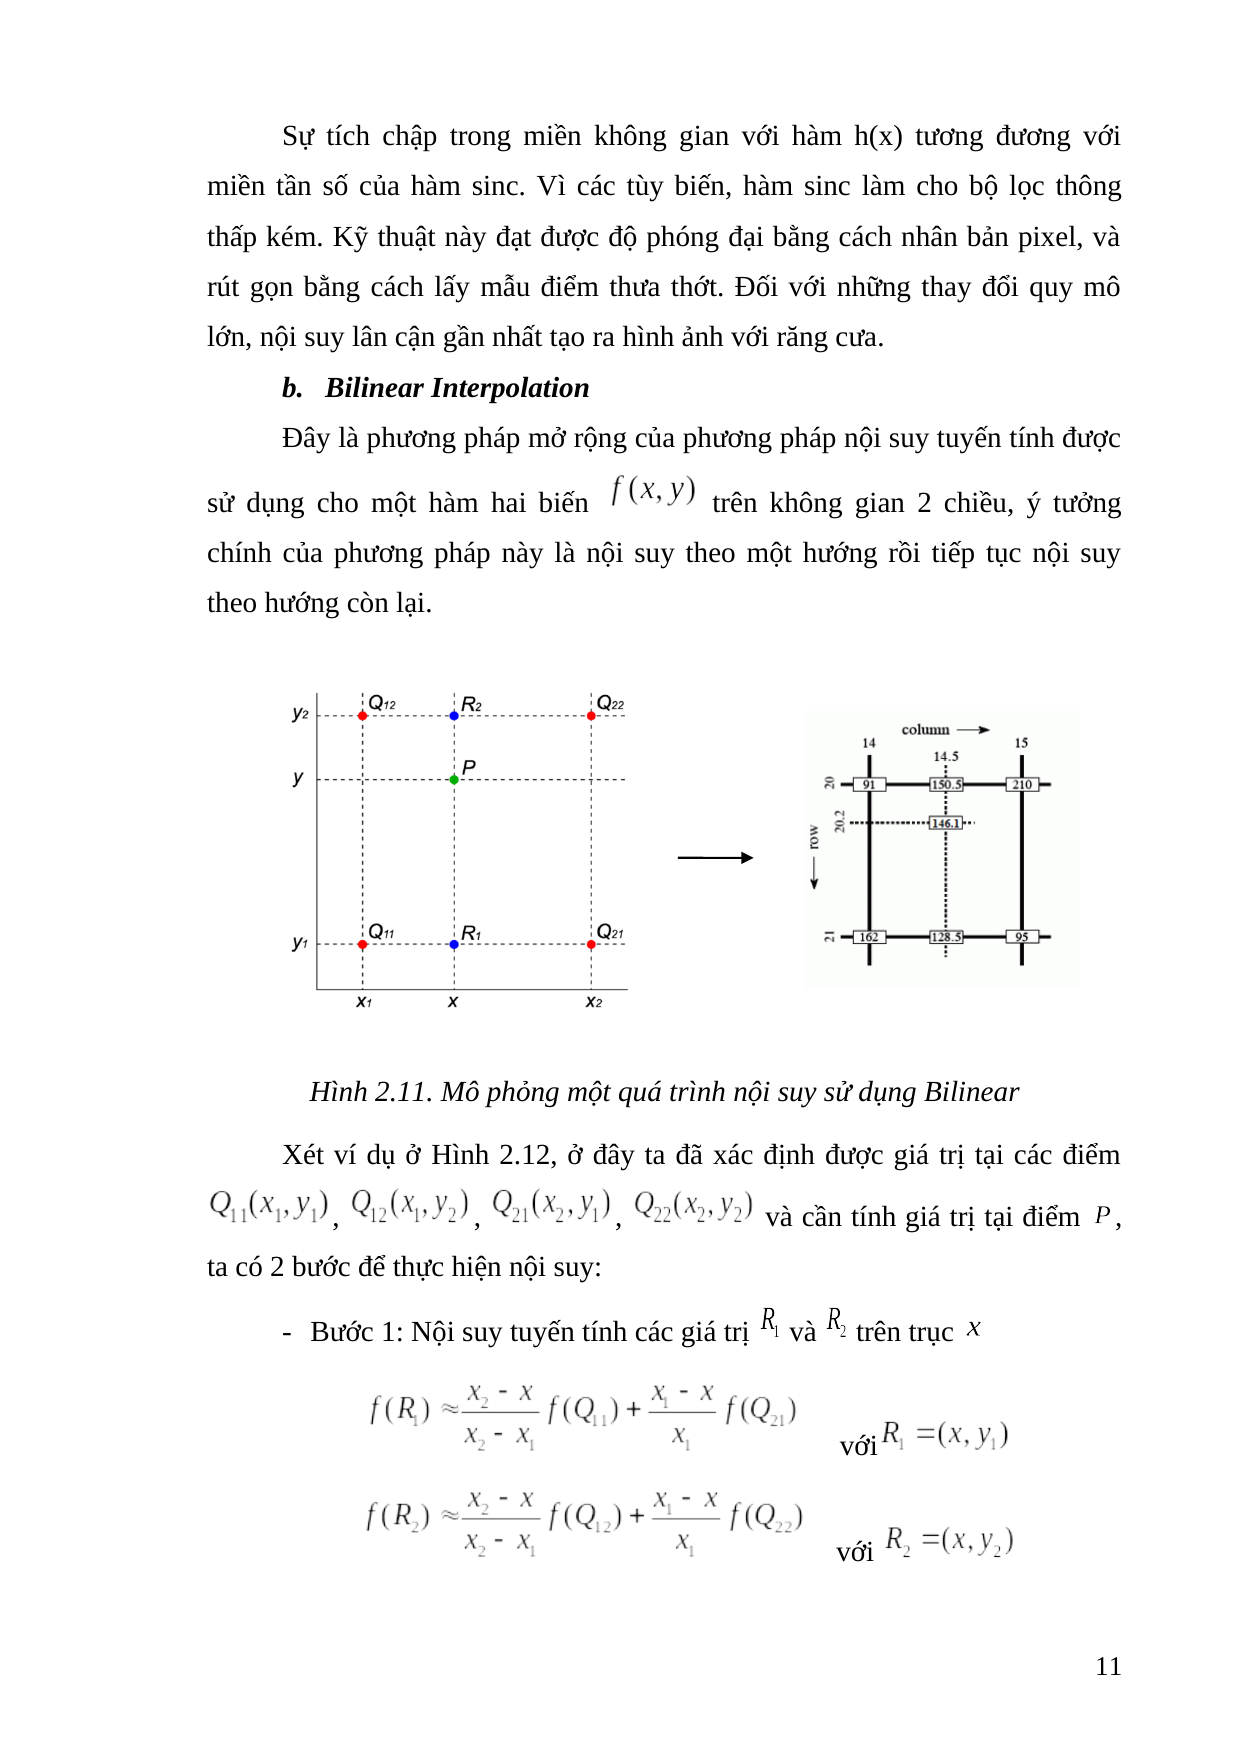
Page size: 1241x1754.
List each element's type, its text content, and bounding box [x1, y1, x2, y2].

text với [254, 1478, 1122, 1568]
text Sự tích chập trong miền không gian với hàm h(x) tương đương với miền tần số của hàm sinc. Vì các tùy biến, hàm sinc làm cho bộ lọc thông thấp kém. Kỹ thuật này đạt được độ phóng đại bằng cách nhân bản pixel, và rút gọn bằng cách lấy mẫu điểm thưa thớt. Đối với những thay đổi quy mô lớn, nội suy lân cận gần nhất tạo ra hình ảnh với răng cưa. [207, 118, 1122, 353]
text với [254, 1372, 1122, 1462]
picture [803, 711, 1080, 988]
list Bước 1: Nội suy tuyến tính các giá trị và trên trục [207, 1300, 1122, 1348]
text Đây là phương pháp mở rộng của phương pháp nội suy tuyến tính được sử dụng cho một hàm hai biến trên không gian 2 chiều, ý tưởng chính của phương pháp này là nội suy theo một hướng rồi tiếp tục nội suy theo hướng còn lại. [207, 420, 1122, 619]
list Bilinear Interpolation [207, 370, 1122, 403]
picture [253, 635, 691, 1047]
